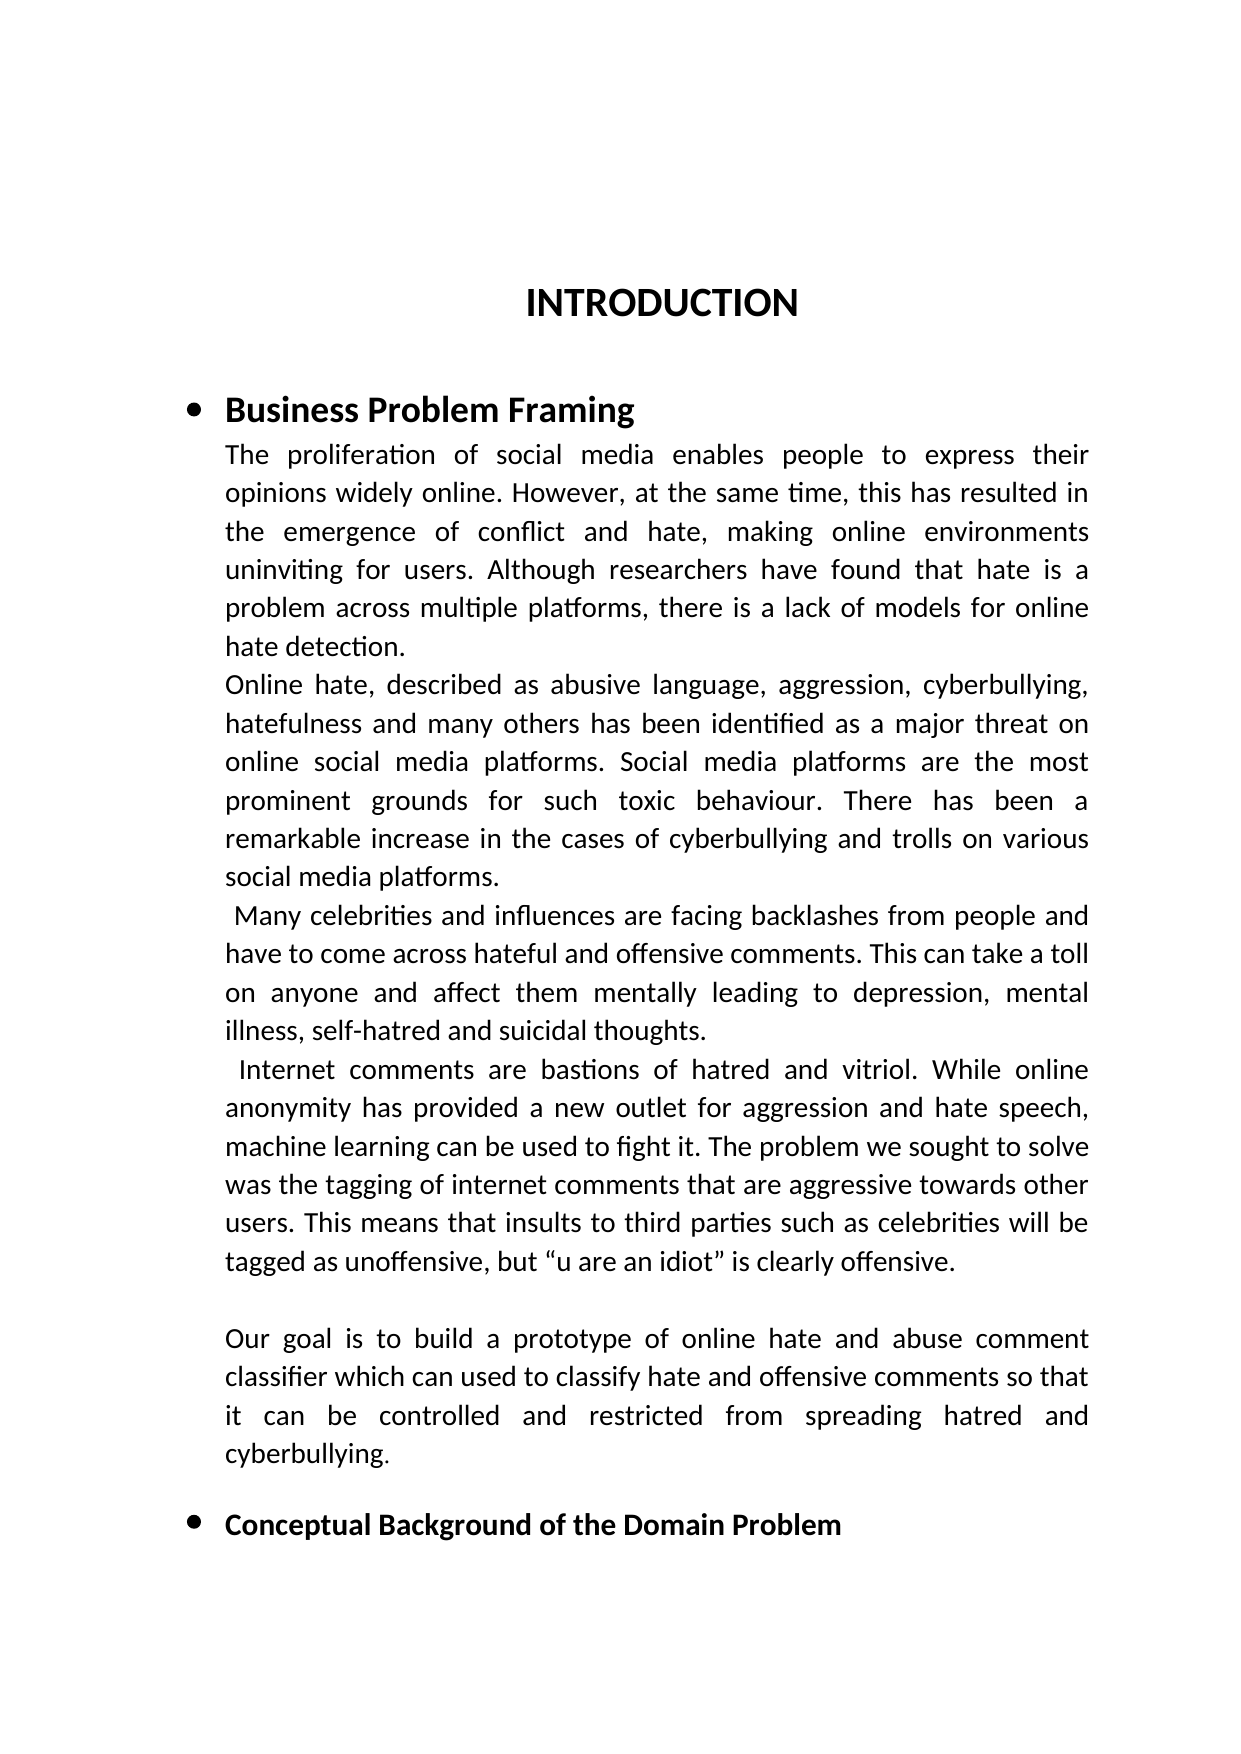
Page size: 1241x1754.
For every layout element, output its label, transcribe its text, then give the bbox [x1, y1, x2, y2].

list Online hate, described as abusive language, aggression, cyberbullying, hatefulness and many others has been identified as a major threat on online social media platforms. Social media platforms are the most prominent grounds for such toxic behaviour. There has been a remarkable increase in the cases of cyberbullying and trolls on various social media platforms. [225, 666, 1090, 894]
list Business Problem Framing [187, 386, 1090, 432]
list INTRODUCTION [225, 276, 1090, 327]
list The proliferation of social media enables people to express their opinions widely online. However, at the same time, this has resulted in the emergence of conflict and hate, making online environments uninviting for users. Although researchers have found that hate is a problem across multiple platforms, there is a lack of models for online hate detection. [225, 436, 1090, 663]
list Our goal is to build a prototype of online hate and abuse comment classifier which can used to classify hate and offensive comments so that it can be controlled and restricted from spreading hatred and cyberbullying. [225, 1320, 1090, 1471]
list Internet comments are bastions of hatred and vitriol. While online anonymity has provided a new outlet for aggression and hate speech, machine learning can be used to fight it. The problem we sought to solve was the tagging of internet comments that are aggressive towards other users. This means that insults to third parties such as celebrities will be tagged as unoffensive, but “u are an idiot” is clearly offensive. [225, 1051, 1090, 1278]
list Conceptual Background of the Domain Problem [187, 1504, 1090, 1543]
list Many celebrities and influences are facing backlashes from people and have to come across hateful and offensive comments. This can take a toll on anyone and affect them mentally leading to depression, mental illness, self-hatred and suicidal thoughts. [225, 897, 1090, 1048]
